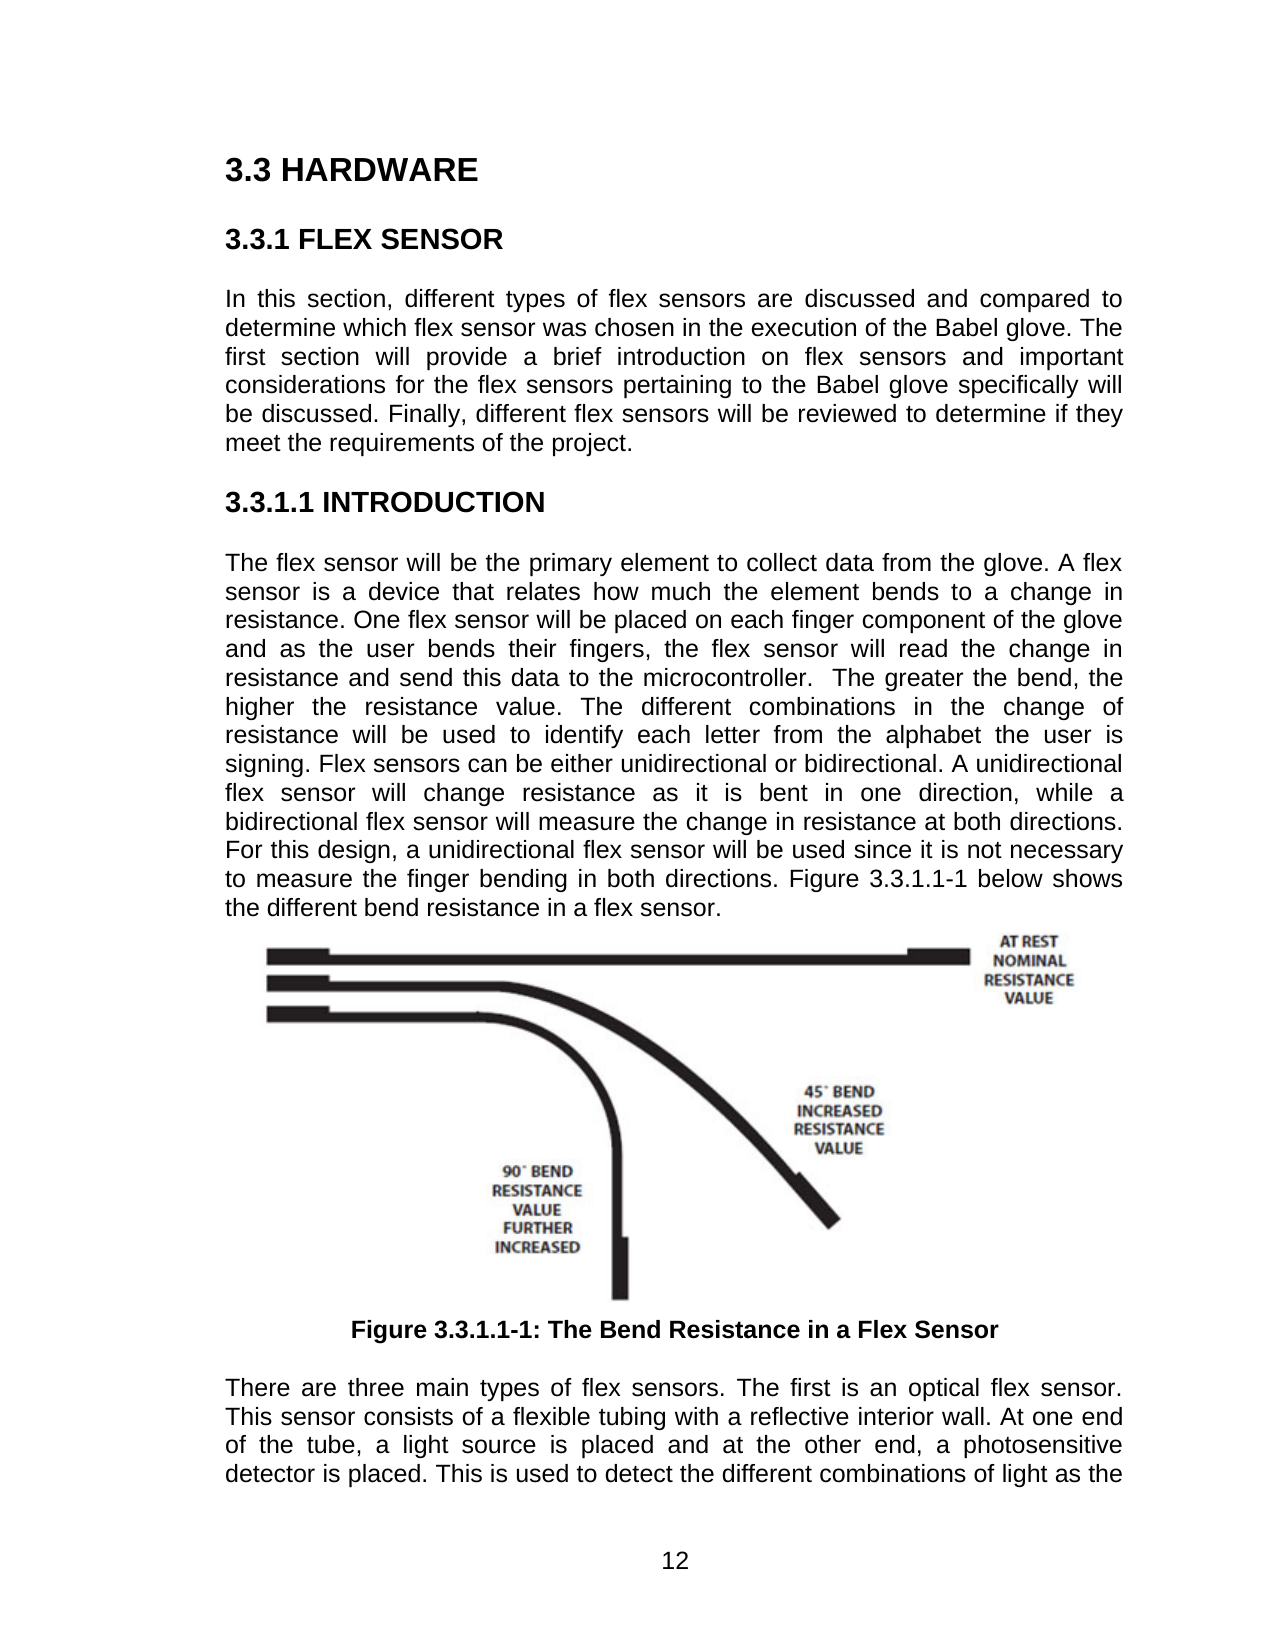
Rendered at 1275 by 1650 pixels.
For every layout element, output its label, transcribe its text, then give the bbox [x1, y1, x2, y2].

subtitle 3.3.1.1 INTRODUCTION [225, 486, 1125, 519]
text Figure 3.3.1.1-1: The Bend Resistance in a Flex Sensor [225, 1316, 1125, 1344]
text The flex sensor will be the primary element to collect data from the glove. A flex sensor is a device that relates how much the element bends to a change in resistance. One flex sensor will be placed on each finger component of the glove and as the user bends their fingers, the flex sensor will read the change in resistance and send this data to the microcontroller. The greater the bend, the higher the resistance value. The different combinations in the change of resistance will be used to identify each letter from the alphabet the user is signing. Flex sensors can be either unidirectional or bidirectional. A unidirectional flex sensor will change resistance as it is bent in one direction, while a bidirectional flex sensor will measure the change in resistance at both directions. For this design, a unidirectional flex sensor will be used since it is not necessary to measure the finger bending in both directions. Figure 3.3.1.1-1 below shows the different bend resistance in a flex sensor. [225, 548, 1125, 921]
subtitle 3.3.1 FLEX SENSOR [225, 222, 1125, 256]
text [225, 1373, 1125, 1488]
text In this section, different types of flex sensors are discussed and compared to determine which flex sensor was chosen in the execution of the Babel glove. The first section will provide a brief introduction on flex sensors and important considerations for the flex sensors pertaining to the Babel glove specifically will be discussed. Finally, different flex sensors will be reviewed to determine if they meet the requirements of the project. [225, 284, 1125, 457]
subtitle 3.3 HARDWARE [225, 150, 1125, 188]
picture [225, 921, 1125, 1316]
